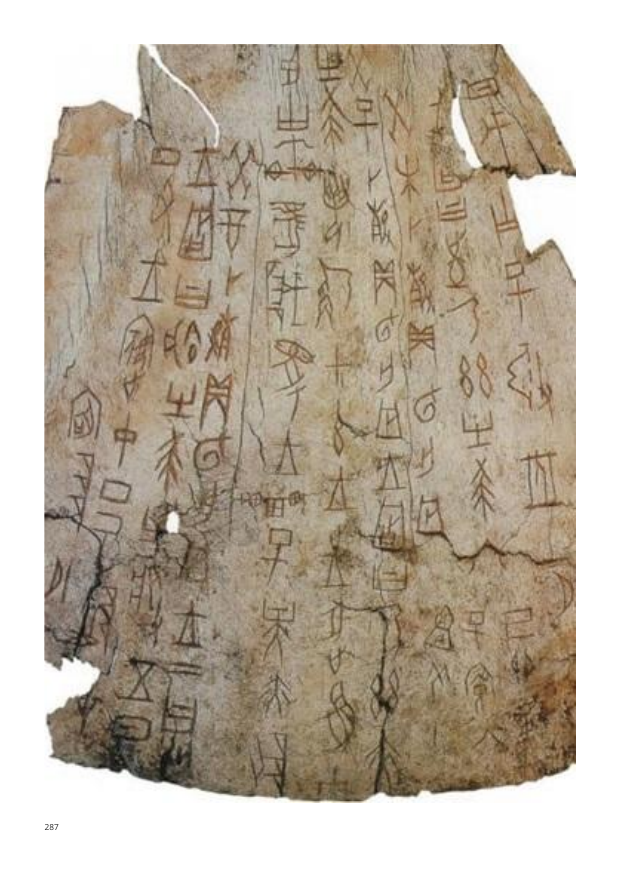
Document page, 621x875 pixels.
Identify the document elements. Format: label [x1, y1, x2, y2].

picture [44, 44, 576, 803]
